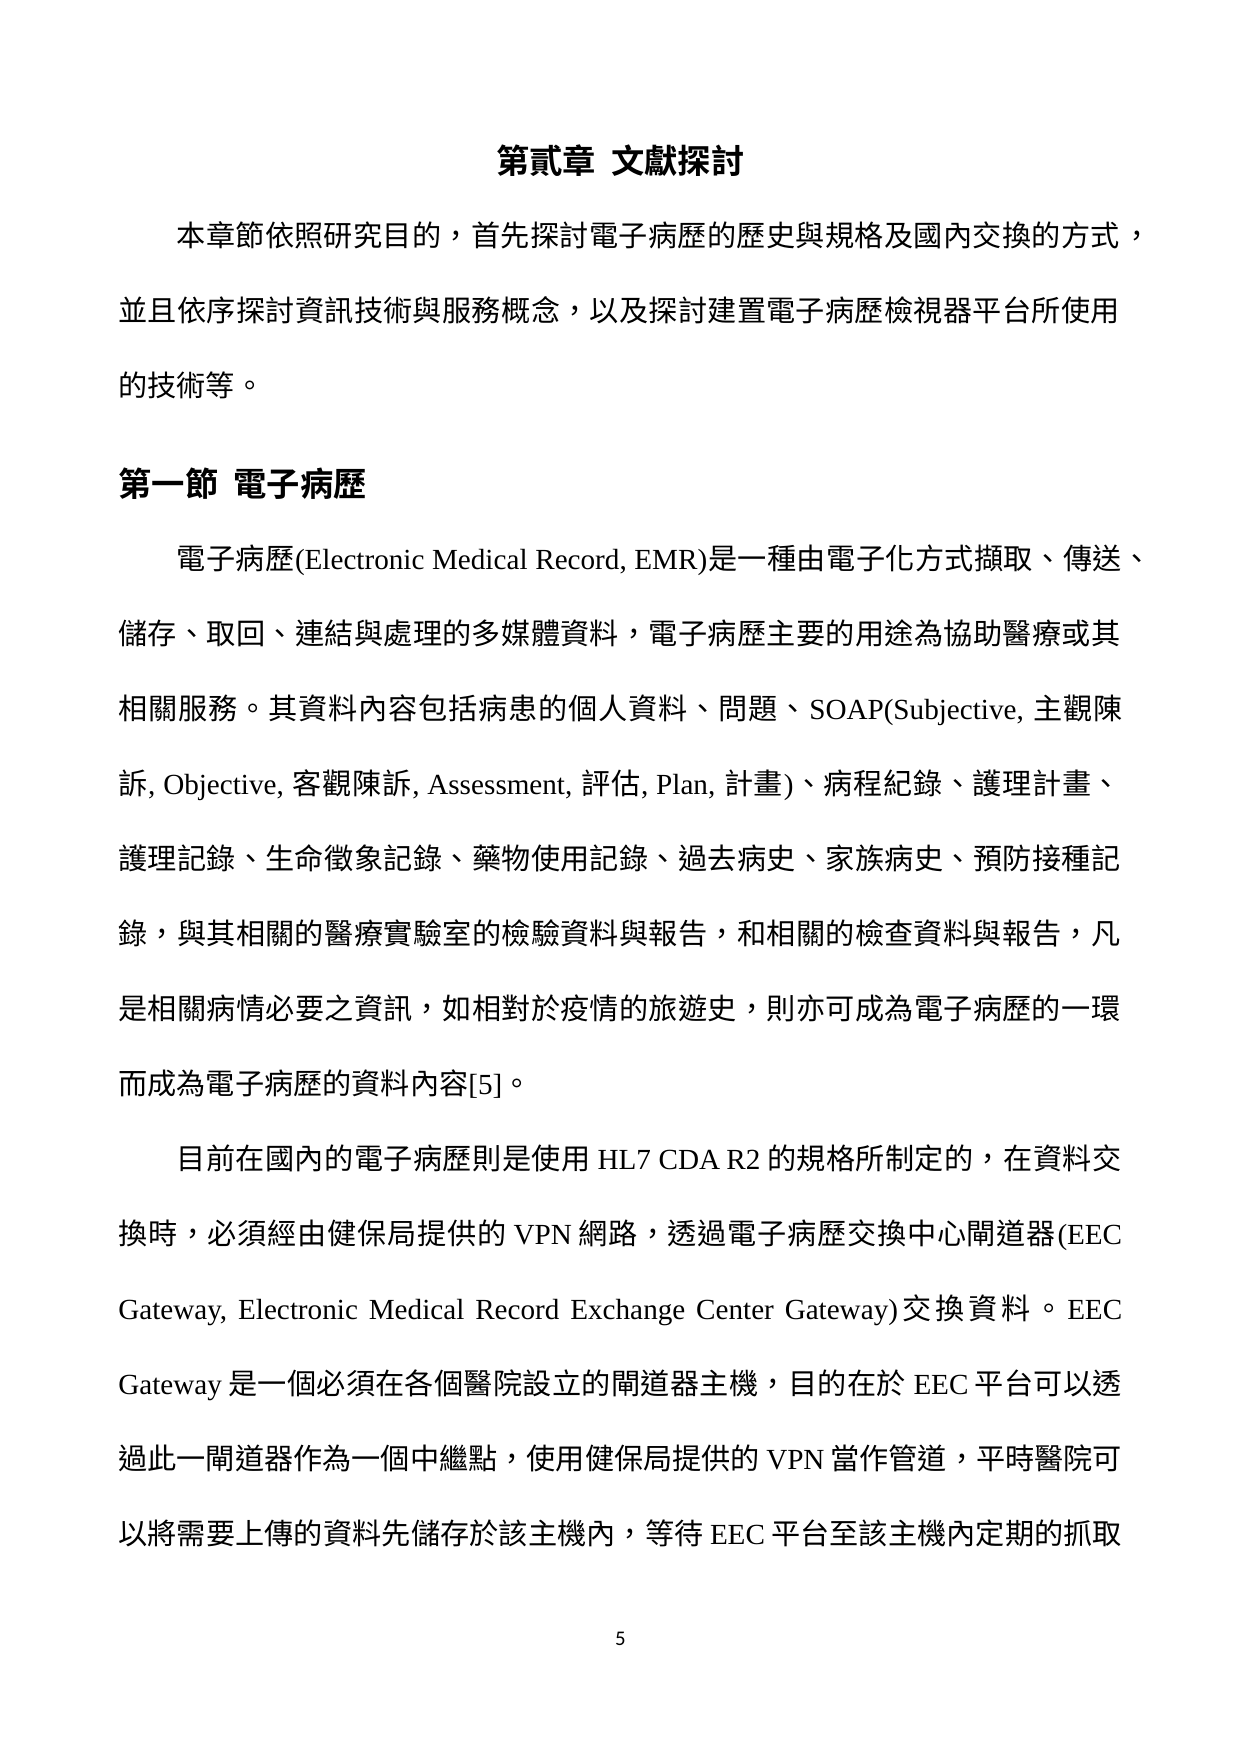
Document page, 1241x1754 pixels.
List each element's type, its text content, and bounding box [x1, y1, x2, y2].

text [118, 1119, 1122, 1569]
subtitle 文獻探討 [118, 122, 1122, 197]
text 本章節依照研究目的，首先探討電子病歷的歷史與規格及國內交換的方式，並且依序探討資訊技術與服務概念，以及探討建置電子病歷檢視器平台所使用的技術等。 [118, 197, 1122, 422]
text 電子病歷(Electronic Medical Record, EMR)是一種由電子化方式擷取、傳送、儲存、取回、連結與處理的多媒體資料，電子病歷主要的用途為協助醫療或其相關服務。其資料內容包括病患的個人資料、問題、SOAP(Subjective, 主觀陳訴, Objective, 客觀陳訴, Assessment, 評估, Plan, 計畫)、病程紀錄、護理計畫、護理記錄、生命徵象記錄、藥物使用記錄、過去病史、家族病史、預防接種記錄，與其相關的醫療實驗室的檢驗資料與報告，和相關的檢查資料與報告，凡是相關病情必要之資訊，如相對於疫情的旅遊史，則亦可成為電子病歷的一環而成為電子病歷的資料內容[5]。 [118, 519, 1122, 1119]
subtitle 電子病歷 [118, 444, 1122, 519]
